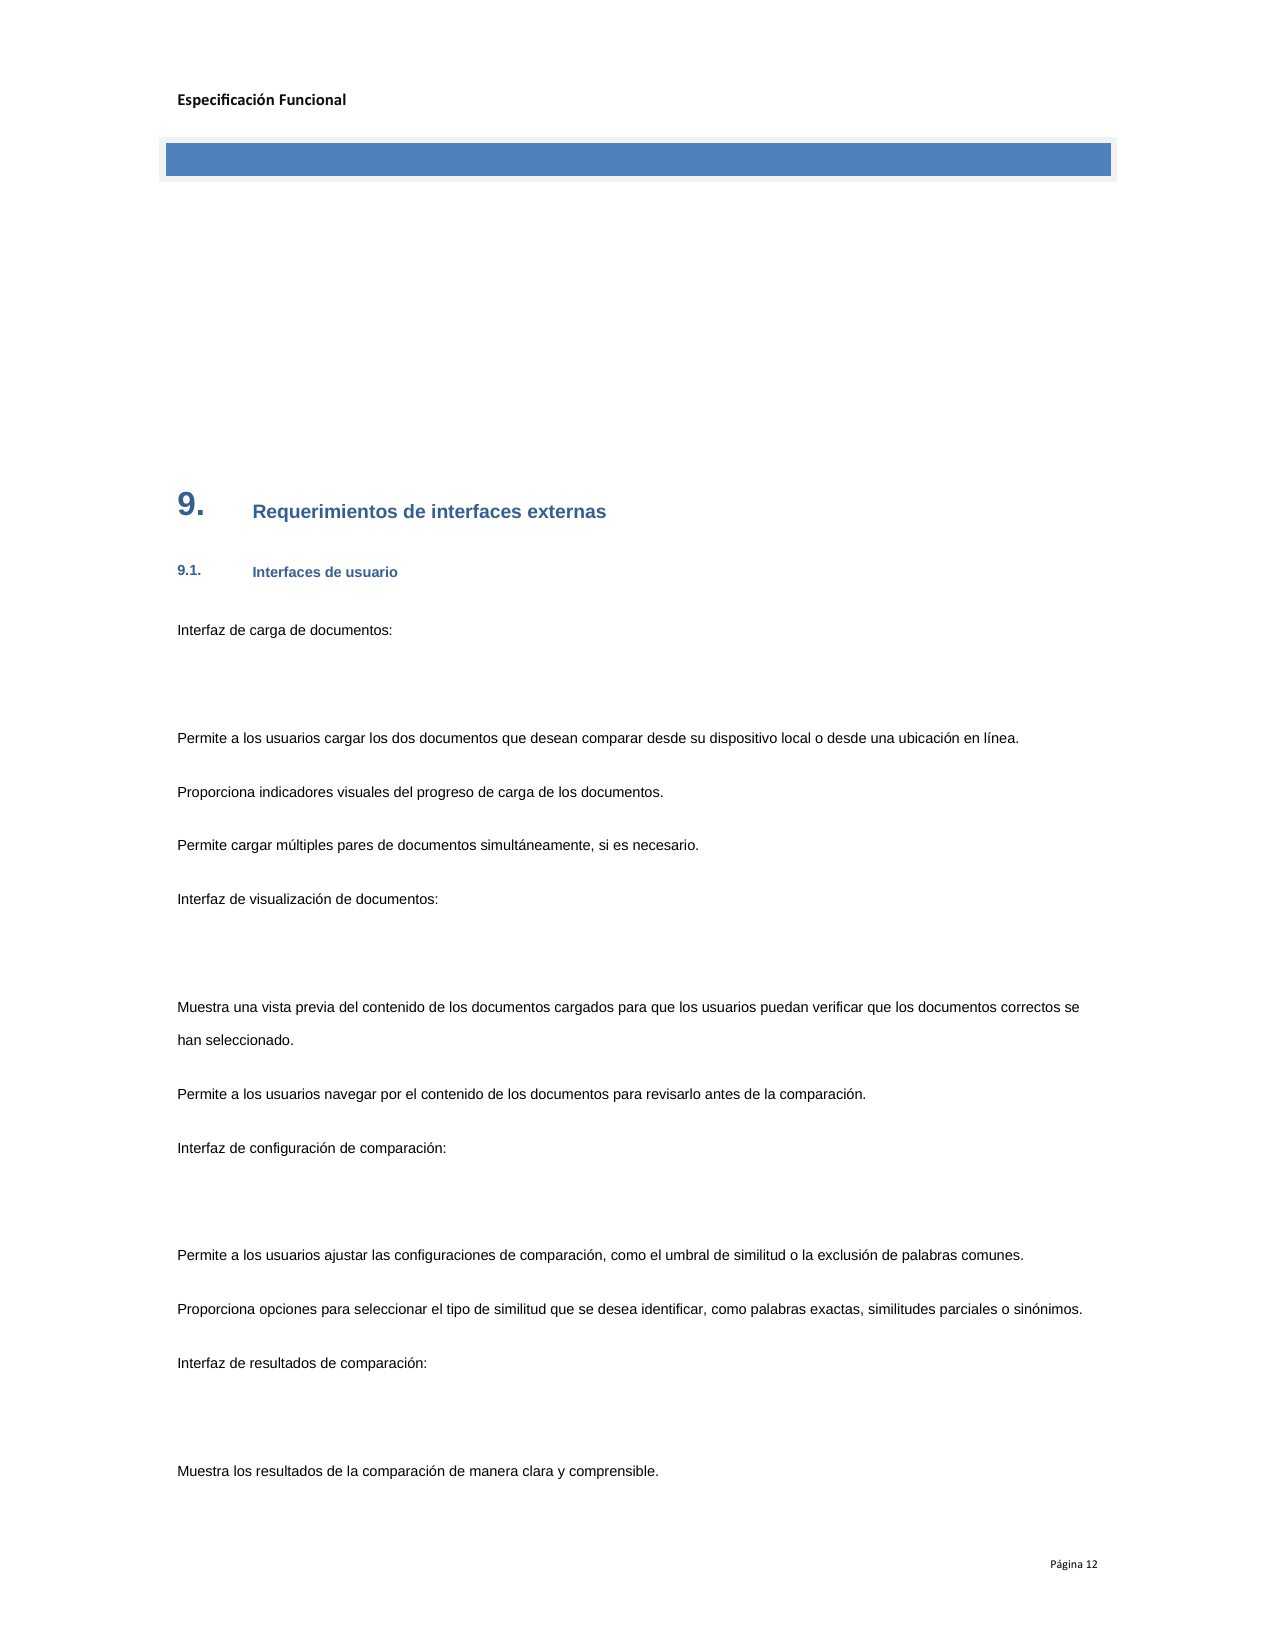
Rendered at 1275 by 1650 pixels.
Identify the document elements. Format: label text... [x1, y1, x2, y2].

text Permite a los usuarios ajustar las configuraciones de comparación, como el umbral de similitud o la exclusión de palabras comunes. [177, 1235, 1098, 1264]
list Requerimientos de interfaces externas [177, 484, 1098, 523]
text Interfaz de resultados de comparación: [177, 1343, 1098, 1372]
text Proporciona indicadores visuales del progreso de carga de los documentos. [177, 771, 1098, 800]
text Muestra una vista previa del contenido de los documentos cargados para que los usuarios puedan verificar que los documentos correctos se han seleccionado. [177, 987, 1098, 1049]
list Interfaces de usuario [177, 552, 1098, 581]
text Interfaz de configuración de comparación: [177, 1128, 1098, 1156]
text Interfaz de carga de documentos: [177, 610, 1098, 639]
text Permite a los usuarios cargar los dos documentos que desean comparar desde su dispositivo local o desde una ubicación en línea. [177, 718, 1098, 746]
text Muestra los resultados de la comparación de manera clara y comprensible. [177, 1451, 1098, 1479]
text Proporciona opciones para seleccionar el tipo de similitud que se desea identificar, como palabras exactas, similitudes parciales o sinónimos. [177, 1289, 1098, 1318]
text Interfaz de visualización de documentos: [177, 879, 1098, 908]
text Permite cargar múltiples pares de documentos simultáneamente, si es necesario. [177, 825, 1098, 854]
text Permite a los usuarios navegar por el contenido de los documentos para revisarlo antes de la comparación. [177, 1074, 1098, 1102]
